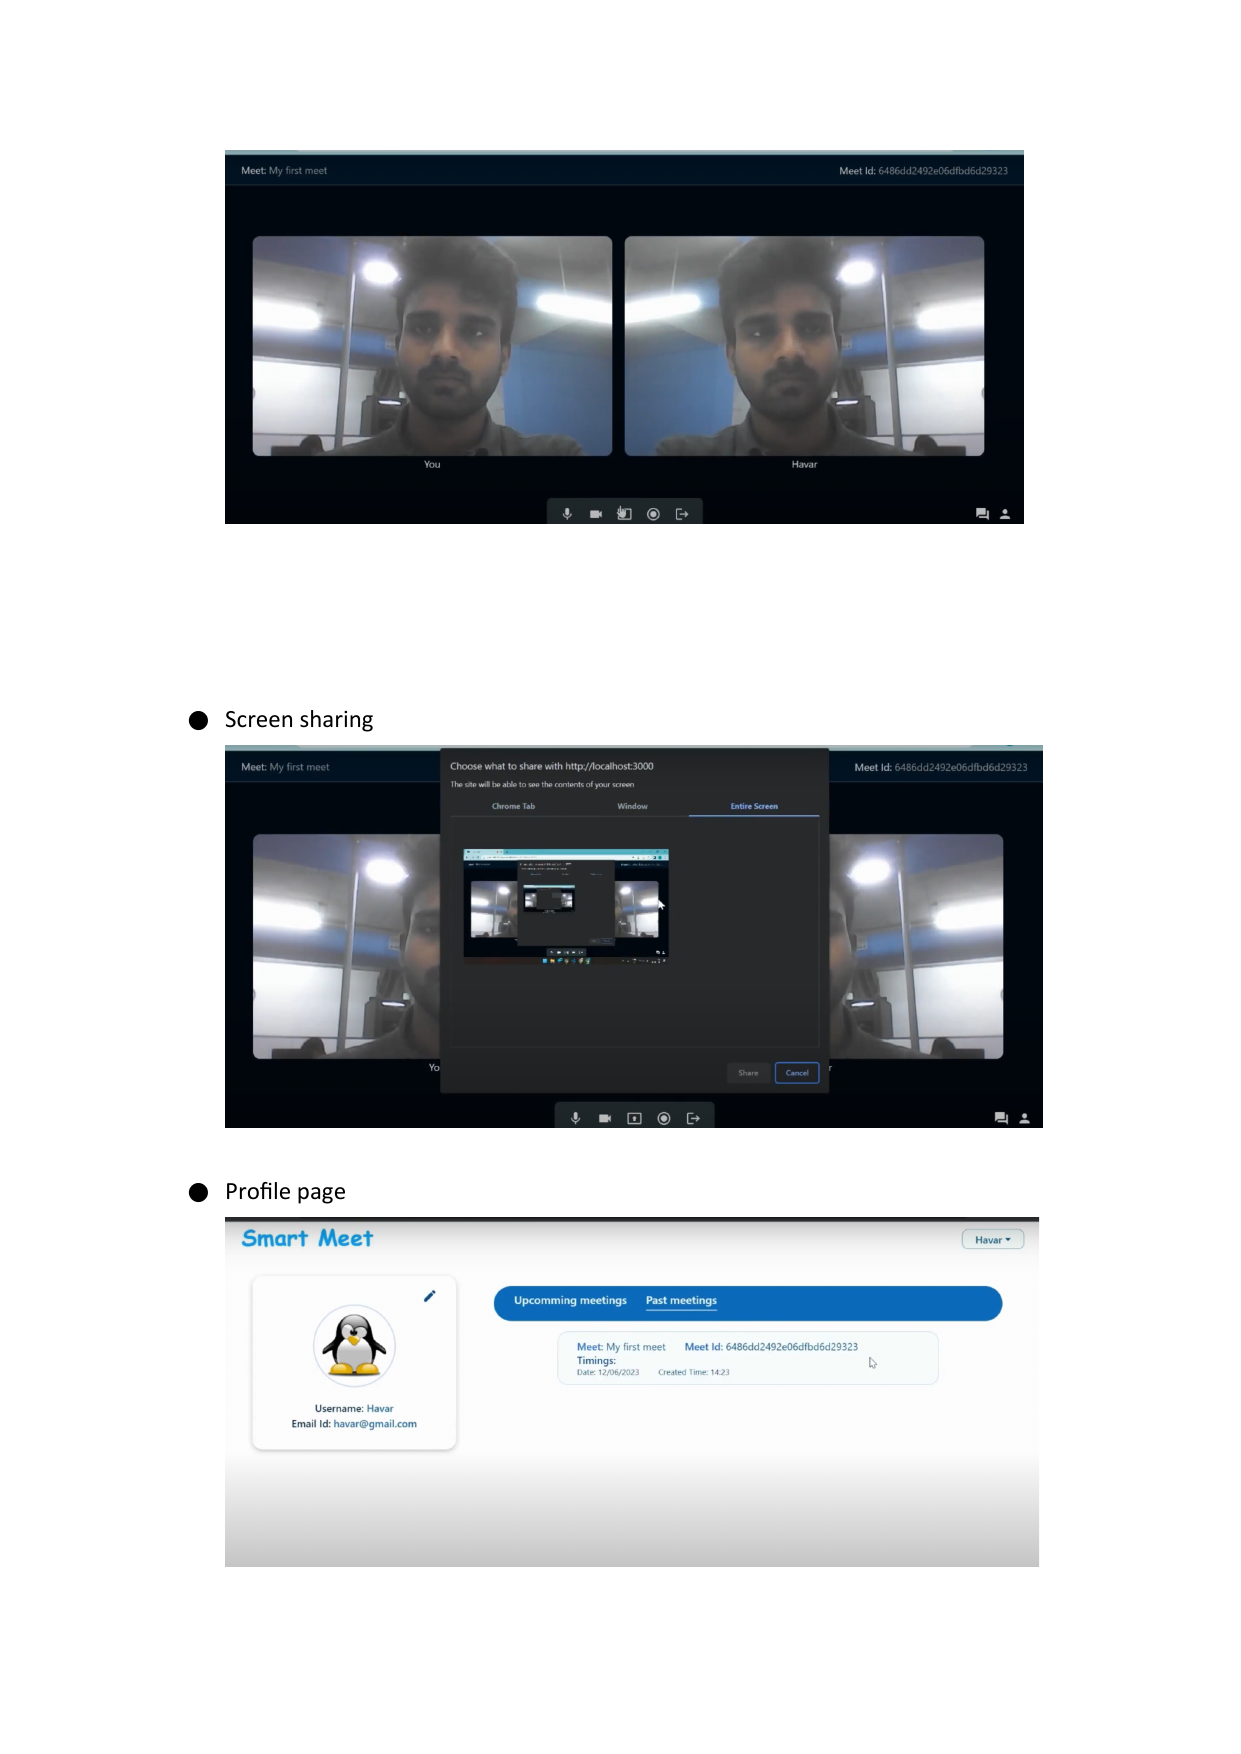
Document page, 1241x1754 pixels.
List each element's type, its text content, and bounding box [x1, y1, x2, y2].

picture [225, 745, 1043, 1128]
picture [225, 1217, 1040, 1567]
list Profile page [187, 1162, 1090, 1213]
list Screen sharing [187, 690, 1090, 741]
picture [225, 150, 1024, 524]
